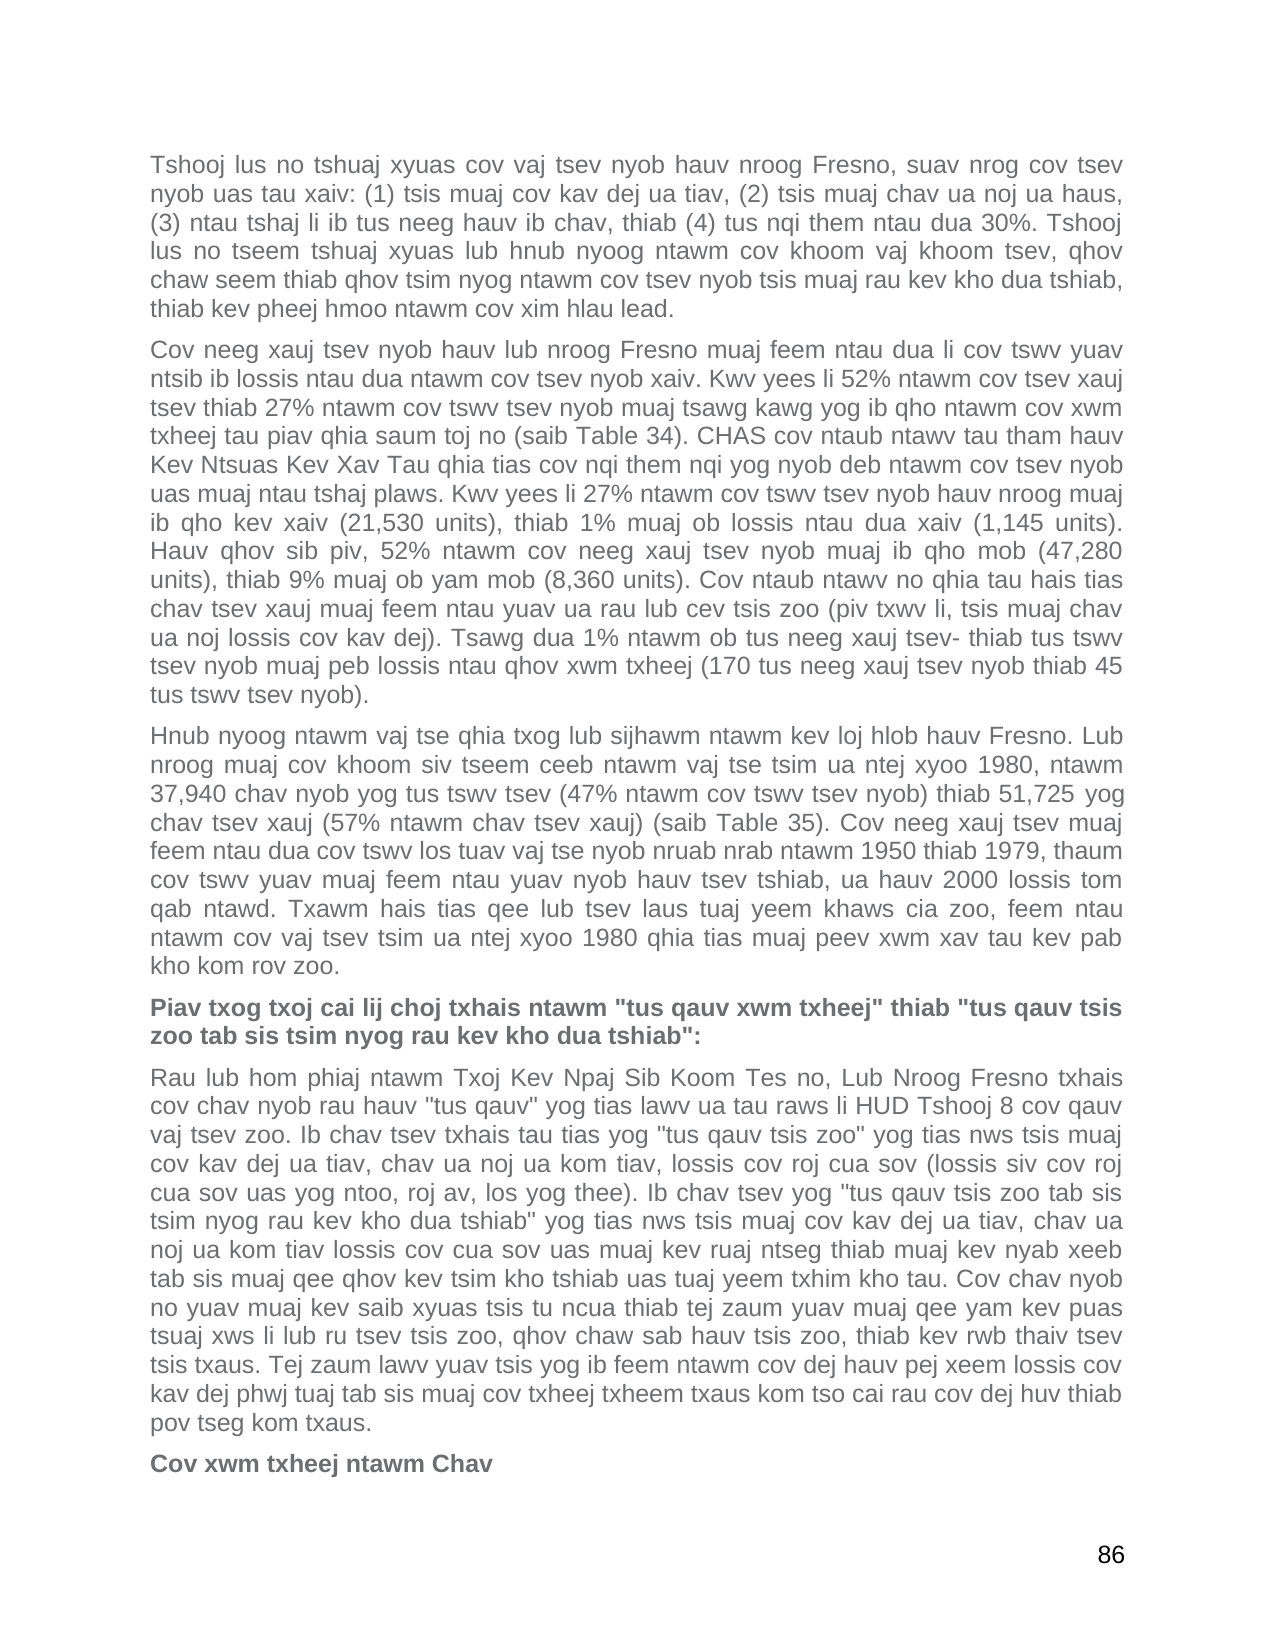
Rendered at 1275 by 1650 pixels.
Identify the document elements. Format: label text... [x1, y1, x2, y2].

text Hnub nyoog ntawm vaj tse qhia txog lub sijhawm ntawm kev loj hlob hauv Fresno. Lub nroog muaj cov khoom siv tseem ceeb ntawm vaj tse tsim ua ntej xyoo 1980, ntawm 37,940 chav nyob yog tus tswv tsev (47% ntawm cov tswv tsev nyob) thiab 51,725 ​​yog chav tsev xauj (57% ntawm chav tsev xauj) (saib Table 35). Cov neeg xauj tsev muaj feem ntau dua cov tswv los tuav vaj tse nyob nruab nrab ntawm 1950 thiab 1979, thaum cov tswv yuav muaj feem ntau yuav nyob hauv tsev tshiab, ua hauv 2000 lossis tom qab ntawd. Txawm hais tias qee lub tsev laus tuaj yeem khaws cia zoo, feem ntau ntawm cov vaj tsev tsim ua ntej xyoo 1980 qhia tias muaj peev xwm xav tau kev pab kho kom rov zoo. [150, 721, 1125, 980]
text Rau lub hom phiaj ntawm Txoj Kev Npaj Sib Koom Tes no, Lub Nroog Fresno txhais cov chav nyob rau hauv "tus qauv" yog tias lawv ua tau raws li HUD Tshooj 8 cov qauv vaj tsev zoo. Ib chav tsev txhais tau tias yog "tus qauv tsis zoo" yog tias nws tsis muaj cov kav dej ua tiav, chav ua noj ua kom tiav, lossis cov roj cua sov (lossis siv cov roj cua sov uas yog ntoo, roj av, los yog thee). Ib chav tsev yog "tus qauv tsis zoo tab sis tsim nyog rau kev kho dua tshiab" yog tias nws tsis muaj cov kav dej ua tiav, chav ua noj ua kom tiav lossis cov cua sov uas muaj kev ruaj ntseg thiab muaj kev nyab xeeb tab sis muaj qee qhov kev tsim kho tshiab uas tuaj yeem txhim kho tau. Cov chav nyob no yuav muaj kev saib xyuas tsis tu ncua thiab tej zaum yuav muaj qee yam kev puas tsuaj xws li lub ru tsev tsis zoo, qhov chaw sab hauv tsis zoo, thiab kev rwb thaiv tsev tsis txaus. Tej zaum lawv yuav tsis yog ib feem ntawm cov dej hauv pej xeem lossis cov kav dej phwj tuaj tab sis muaj cov txheej txheem txaus kom tso cai rau cov dej huv thiab pov tseg kom txaus. [150, 1062, 1125, 1436]
text Cov xwm txheej ntawm Chav [150, 1449, 1125, 1477]
text Piav txog txoj cai lij choj txhais ntawm "tus qauv xwm txheej" thiab "tus qauv tsis zoo tab sis tsim nyog rau kev kho dua tshiab": [150, 992, 1125, 1050]
text Cov neeg xauj tsev nyob hauv lub nroog Fresno muaj feem ntau dua li cov tswv yuav ntsib ib lossis ntau dua ntawm cov tsev nyob xaiv. Kwv yees li 52% ntawm cov tsev xauj tsev thiab 27% ntawm cov tswv tsev nyob muaj tsawg kawg yog ib qho ntawm cov xwm txheej tau piav qhia saum toj no (saib Table 34). CHAS cov ntaub ntawv tau tham hauv Kev Ntsuas Kev Xav Tau qhia tias cov nqi them nqi yog nyob deb ntawm cov tsev nyob uas muaj ntau tshaj plaws. Kwv yees li 27% ntawm cov tswv tsev nyob hauv nroog muaj ib qho kev xaiv (21,530 units), thiab 1% muaj ob lossis ntau dua xaiv (1,145 units). Hauv qhov sib piv, 52% ntawm cov neeg xauj tsev nyob muaj ib qho mob (47,280 units), thiab 9% muaj ob yam mob (8,360 units). Cov ntaub ntawv no qhia tau hais tias chav tsev xauj muaj feem ntau yuav ua rau lub cev tsis zoo (piv txwv li, tsis muaj chav ua noj lossis cov kav dej). Tsawg dua 1% ntawm ob tus neeg xauj tsev- thiab tus tswv tsev nyob muaj peb lossis ntau qhov xwm txheej (170 tus neeg xauj tsev nyob thiab 45 tus tswv tsev nyob). [150, 335, 1125, 709]
text Tshooj lus no tshuaj xyuas cov vaj tsev nyob hauv nroog Fresno, suav nrog cov tsev nyob uas tau xaiv: (1) tsis muaj cov kav dej ua tiav, (2) tsis muaj chav ua noj ua haus, (3) ntau tshaj li ib tus neeg hauv ib chav, thiab (4) tus nqi them ntau dua 30%. Tshooj lus no tseem tshuaj xyuas lub hnub nyoog ntawm cov khoom vaj khoom tsev, qhov chaw seem thiab qhov tsim nyog ntawm cov tsev nyob tsis muaj rau kev kho dua tshiab, thiab kev pheej hmoo ntawm cov xim hlau lead. [150, 150, 1125, 322]
